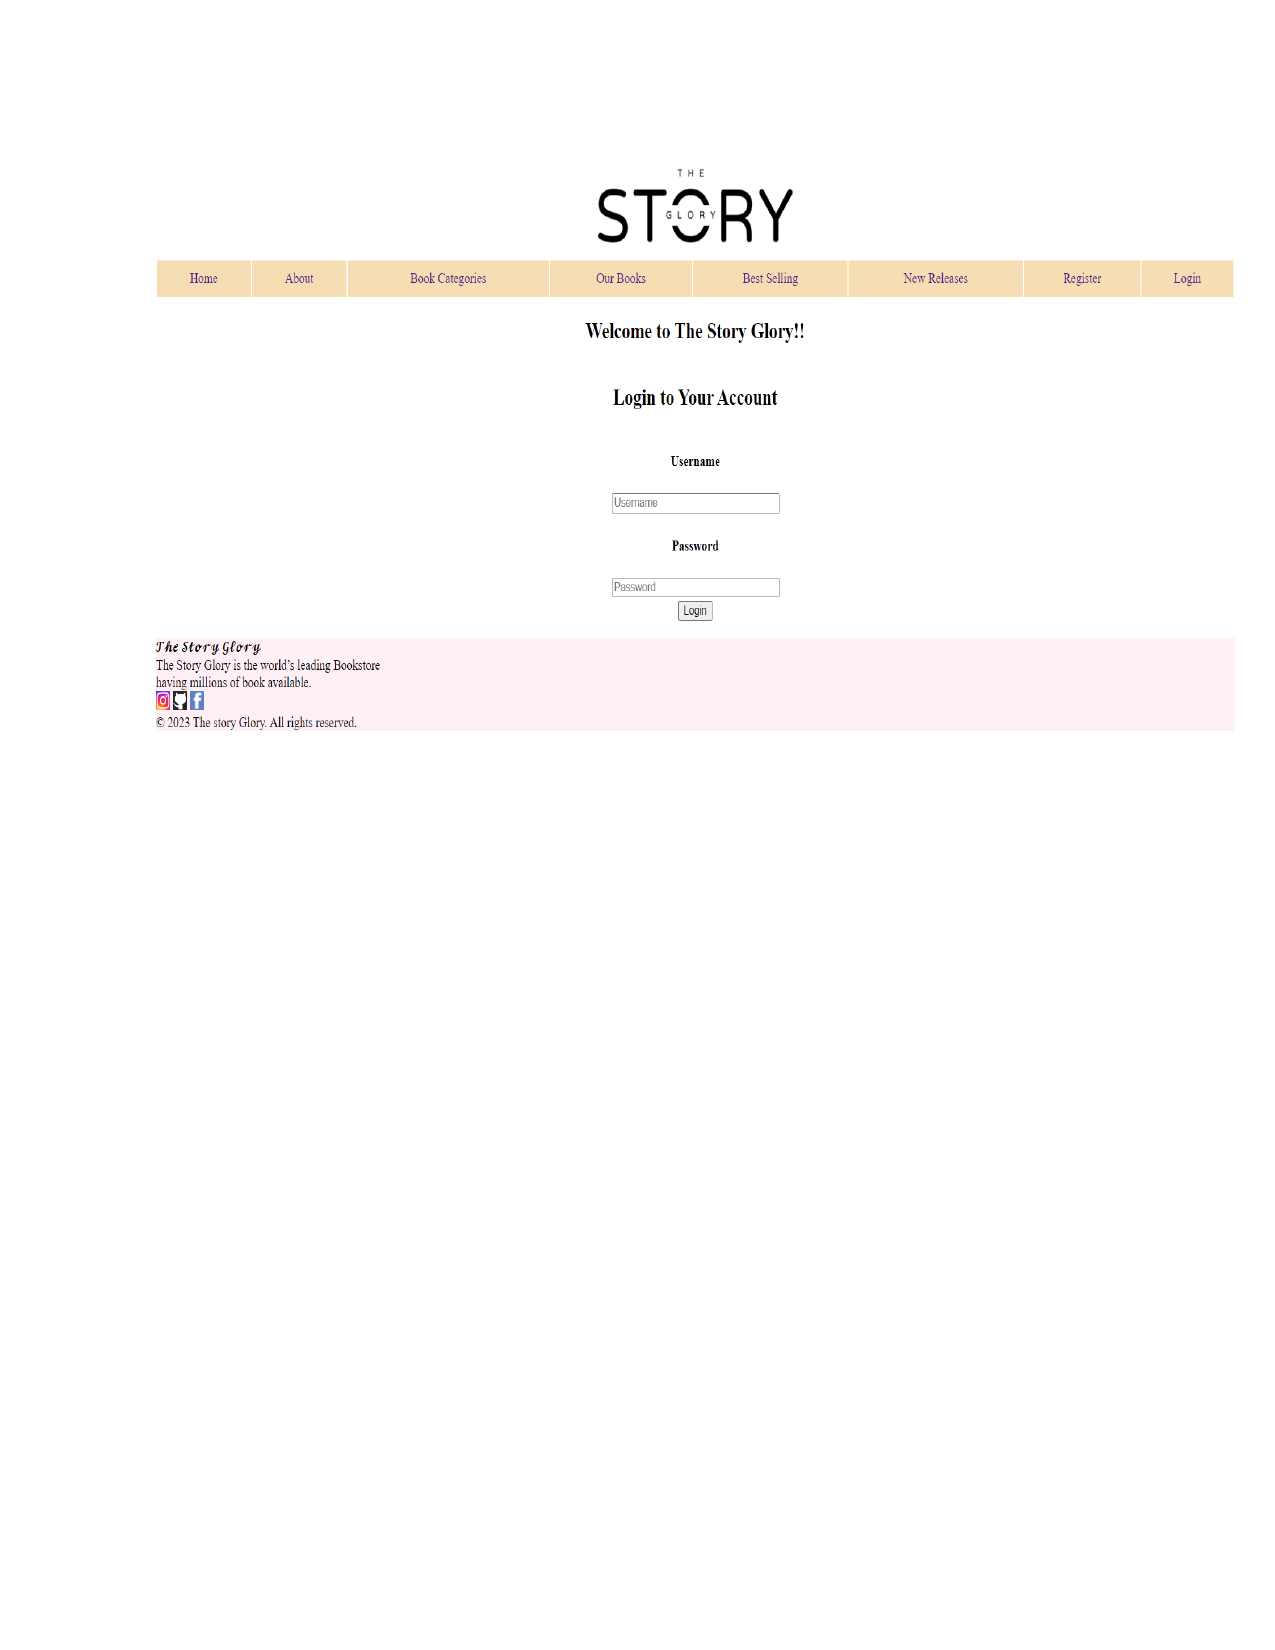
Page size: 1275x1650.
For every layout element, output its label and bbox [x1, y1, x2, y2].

picture [150, 150, 1240, 791]
